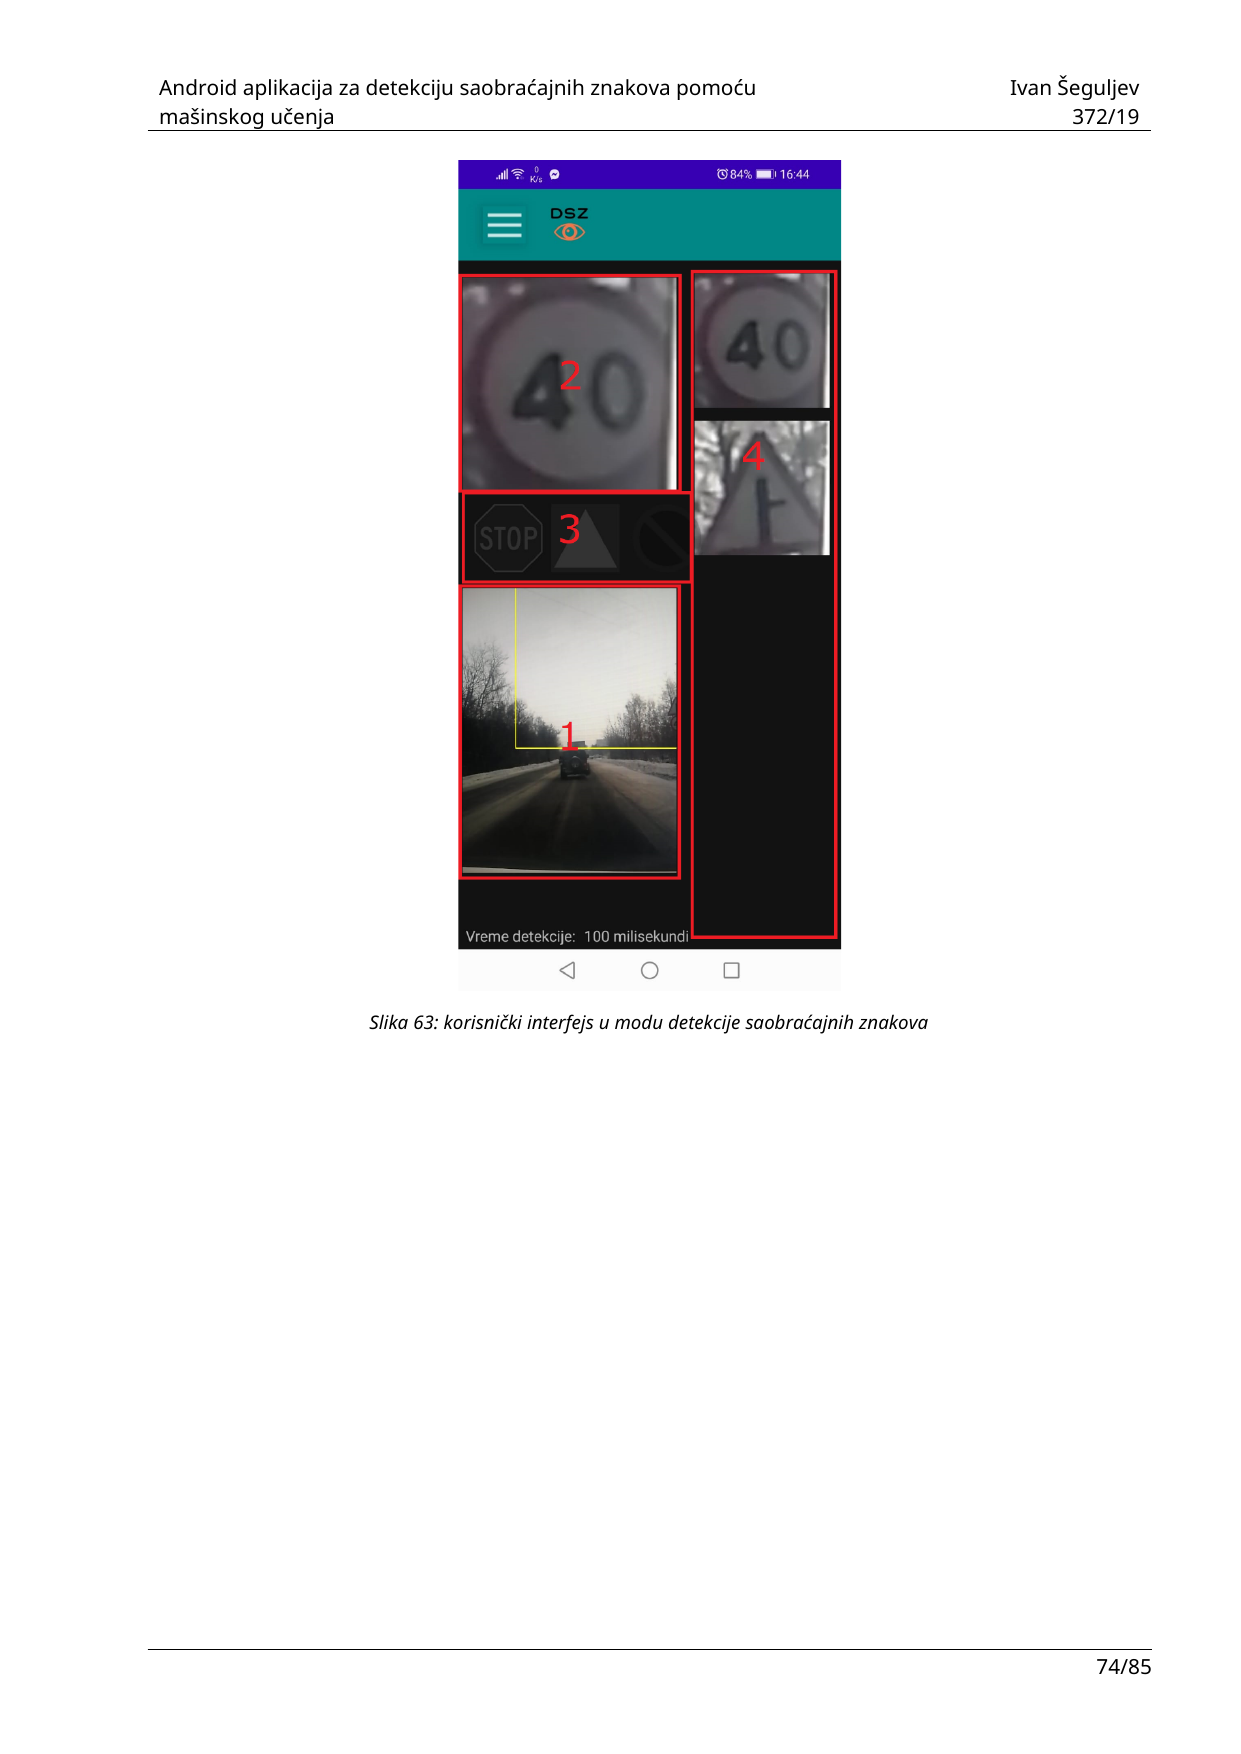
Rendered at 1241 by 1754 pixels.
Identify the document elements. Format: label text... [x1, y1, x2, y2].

subtitle Slika 63: korisnički interfejs u modu detekcije saobraćajnih znakova [148, 1009, 1152, 1035]
picture [458, 160, 842, 991]
